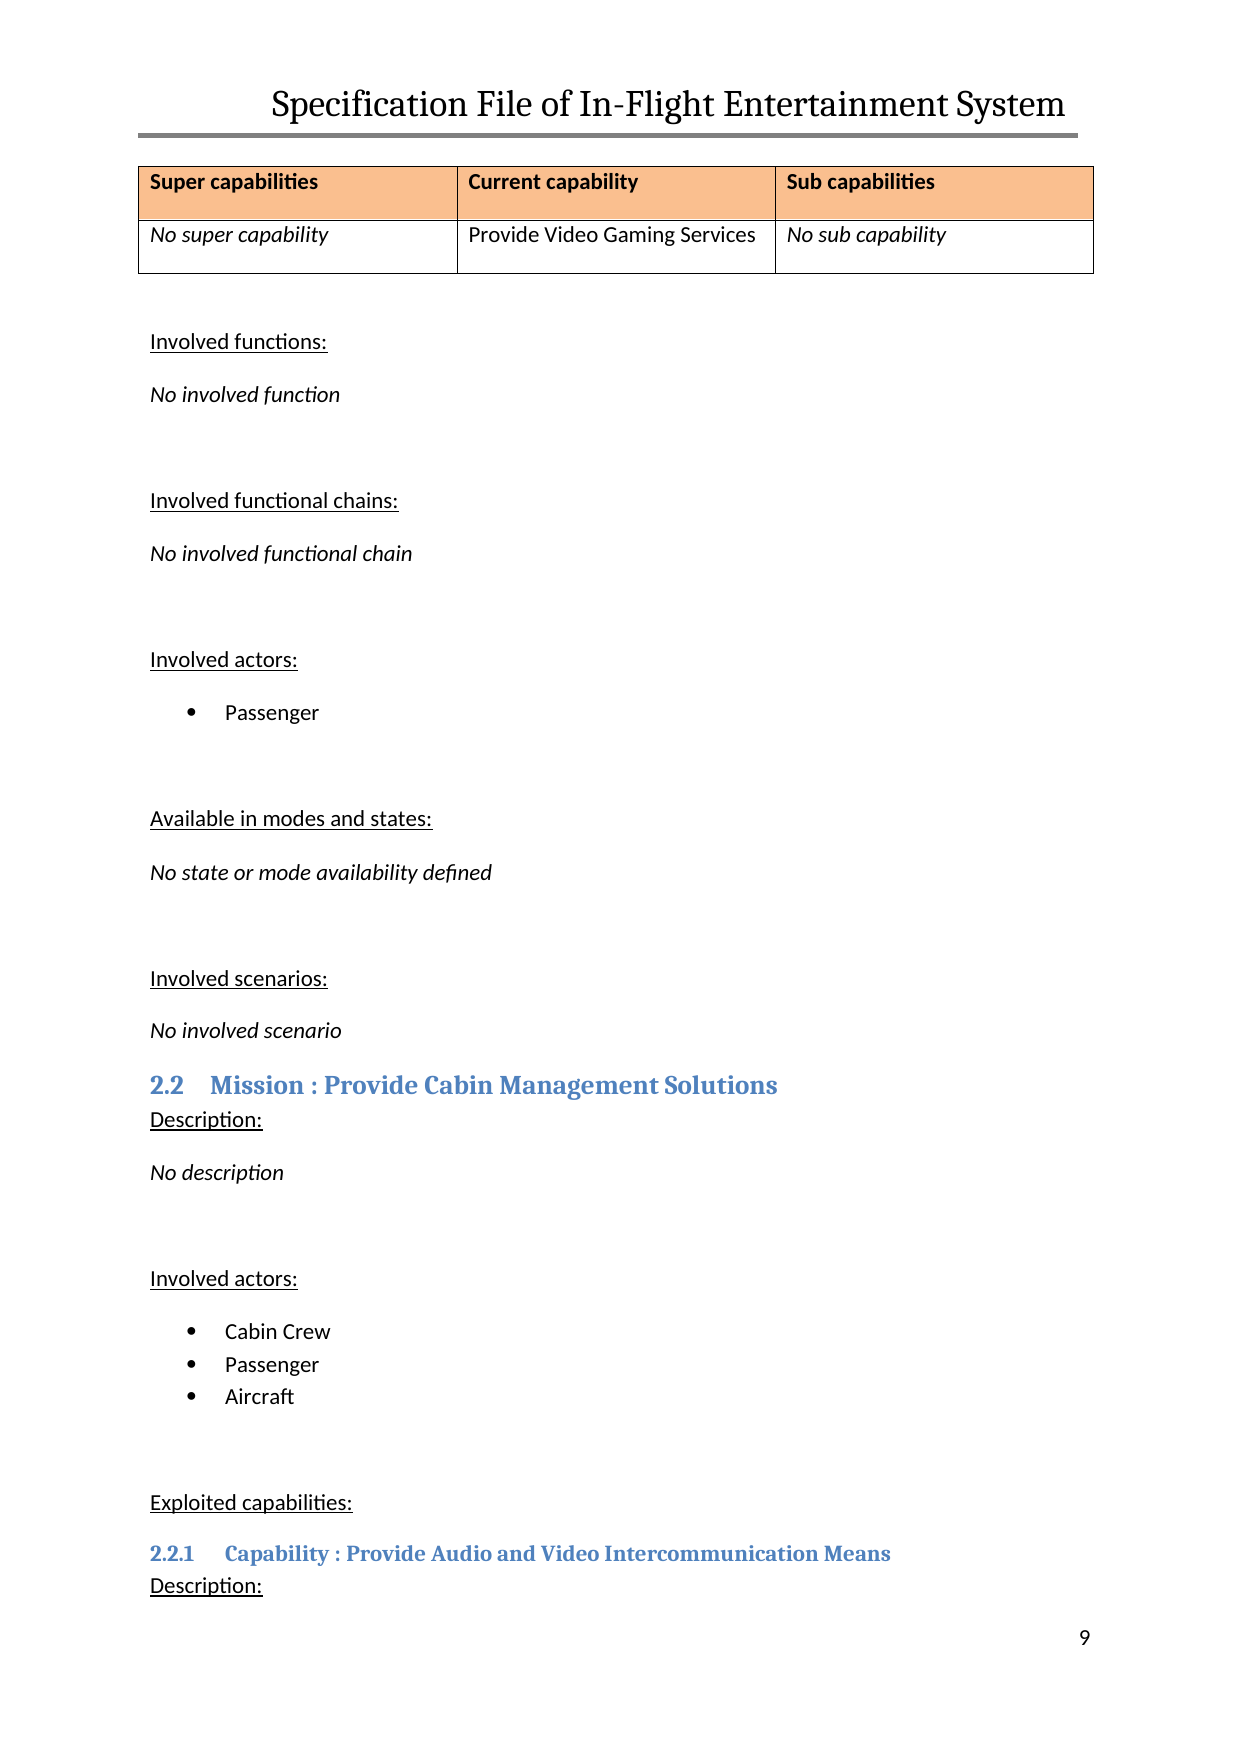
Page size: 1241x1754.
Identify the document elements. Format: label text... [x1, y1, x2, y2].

text Involved actors: [150, 646, 1090, 673]
subtitle Capability : Provide Audio and Video Intercommunication Means [150, 1541, 1090, 1567]
list Passenger [187, 698, 1090, 727]
text Description: [150, 1571, 1090, 1599]
text No description [150, 1158, 1090, 1186]
text Involved scenarios: [150, 964, 1090, 992]
table_header Sub capabilities [776, 167, 1093, 219]
text No state or mode availability defined [150, 858, 1090, 886]
list Passenger [187, 1350, 1090, 1378]
text No involved function [150, 380, 1090, 408]
list Cabin Crew [187, 1317, 1090, 1346]
table_header Current capability [458, 167, 775, 219]
table_cell No sub capability [776, 221, 1093, 273]
table_header Super capabilities [139, 167, 457, 219]
text Description: [150, 1105, 1090, 1133]
text Involved functions: [150, 327, 1090, 355]
text Available in modes and states: [150, 804, 1090, 833]
text No involved functional chain [150, 539, 1090, 567]
text Involved functional chains: [150, 486, 1090, 514]
text No involved scenario [150, 1017, 1090, 1045]
text Exploited capabilities: [150, 1488, 1090, 1516]
text Involved actors: [150, 1264, 1090, 1292]
subtitle Mission : Provide Cabin Management Solutions [150, 1070, 1090, 1101]
list Aircraft [187, 1382, 1090, 1410]
table_cell No super capability [139, 221, 457, 273]
table_cell Provide Video Gaming Services [458, 221, 775, 273]
